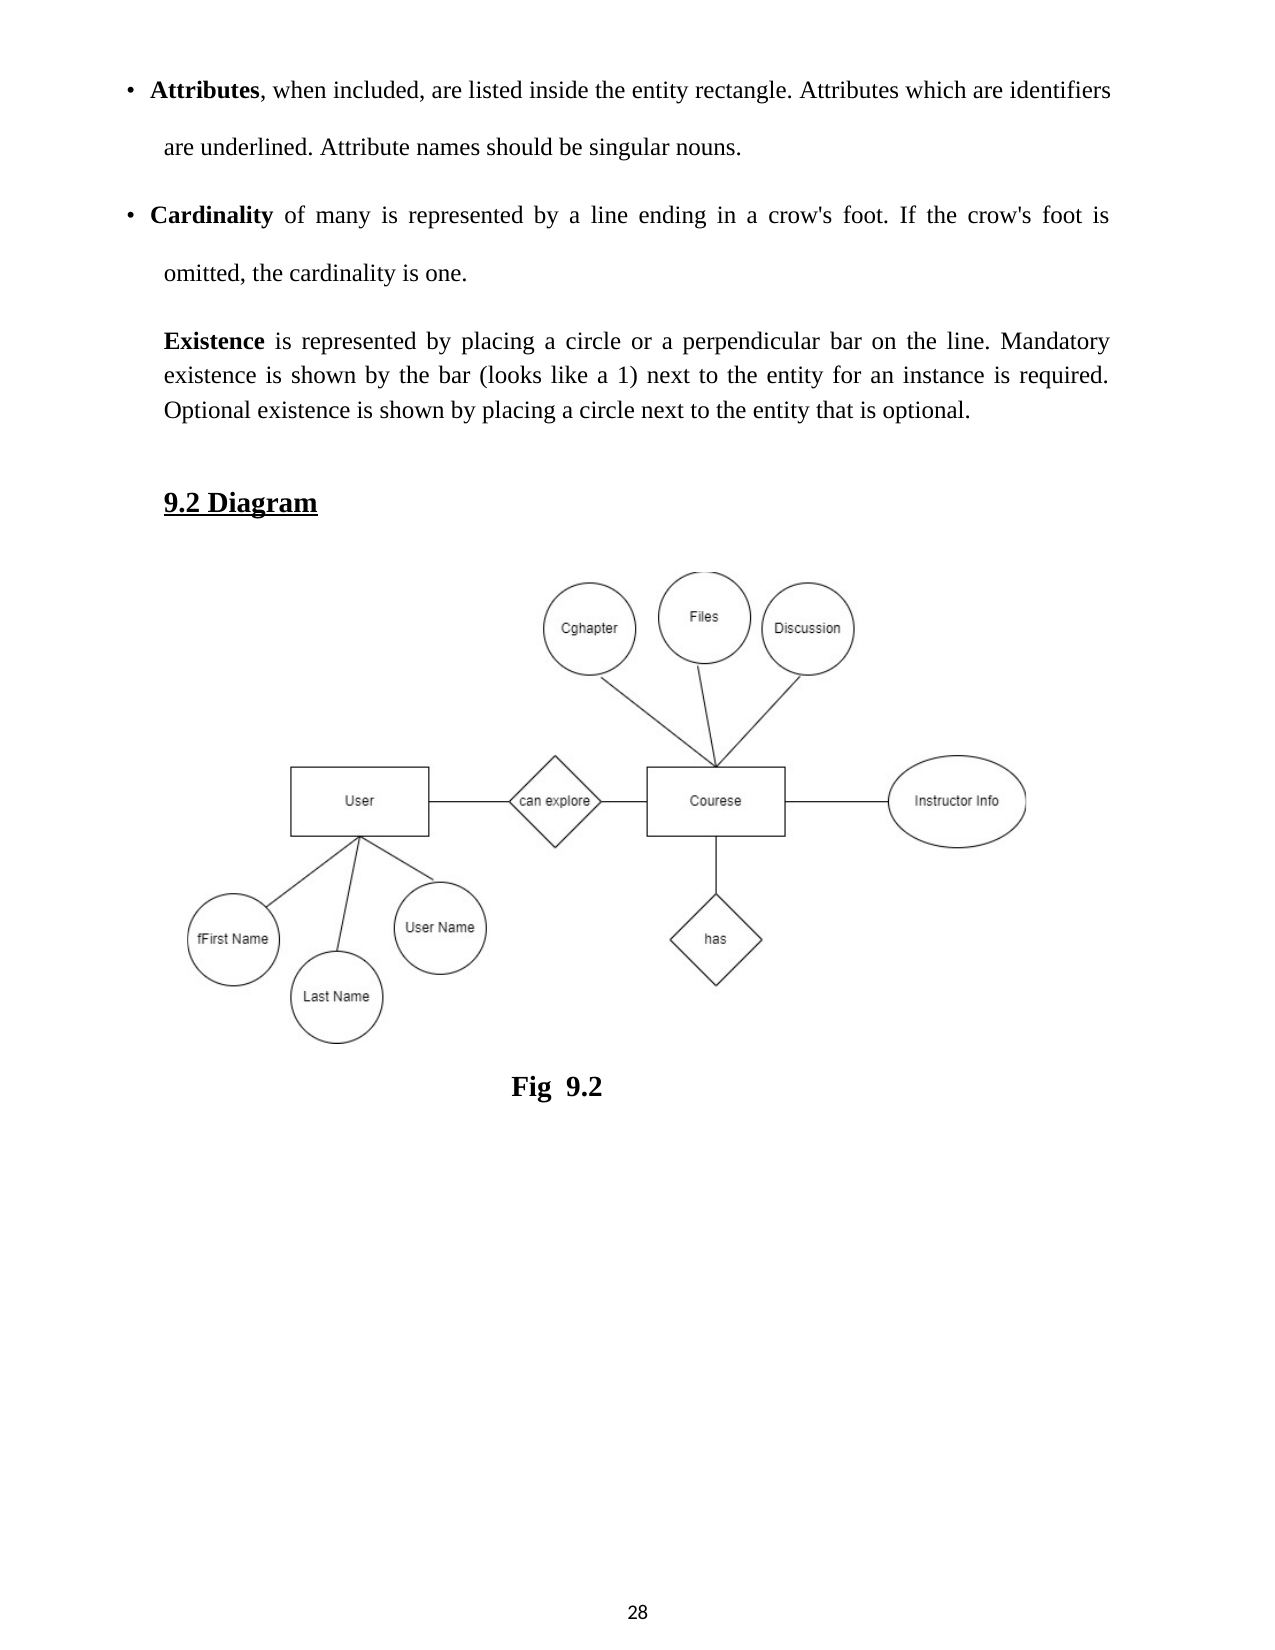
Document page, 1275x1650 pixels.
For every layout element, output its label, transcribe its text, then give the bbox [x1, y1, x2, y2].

list Attributes, when included, are listed inside the entity rectangle. Attributes which are identifiers are underlined. Attribute names should be singular nouns. [126, 75, 1111, 161]
text Fig 9.2 [75, 1069, 1200, 1103]
text 9.2 Diagram [163, 485, 1111, 519]
text Existence is represented by placing a circle or a perpendicular bar on the line. Mandatory existence is shown by the bar (looks like a 1) next to the entity for an instance is required. Optional existence is shown by placing a circle next to the entity that is optional. [163, 326, 1111, 424]
picture [187, 572, 1027, 1044]
list Cardinality of many is represented by a line ending in a crow's foot. If the crow's foot is omitted, the cardinality is one. [126, 200, 1111, 287]
